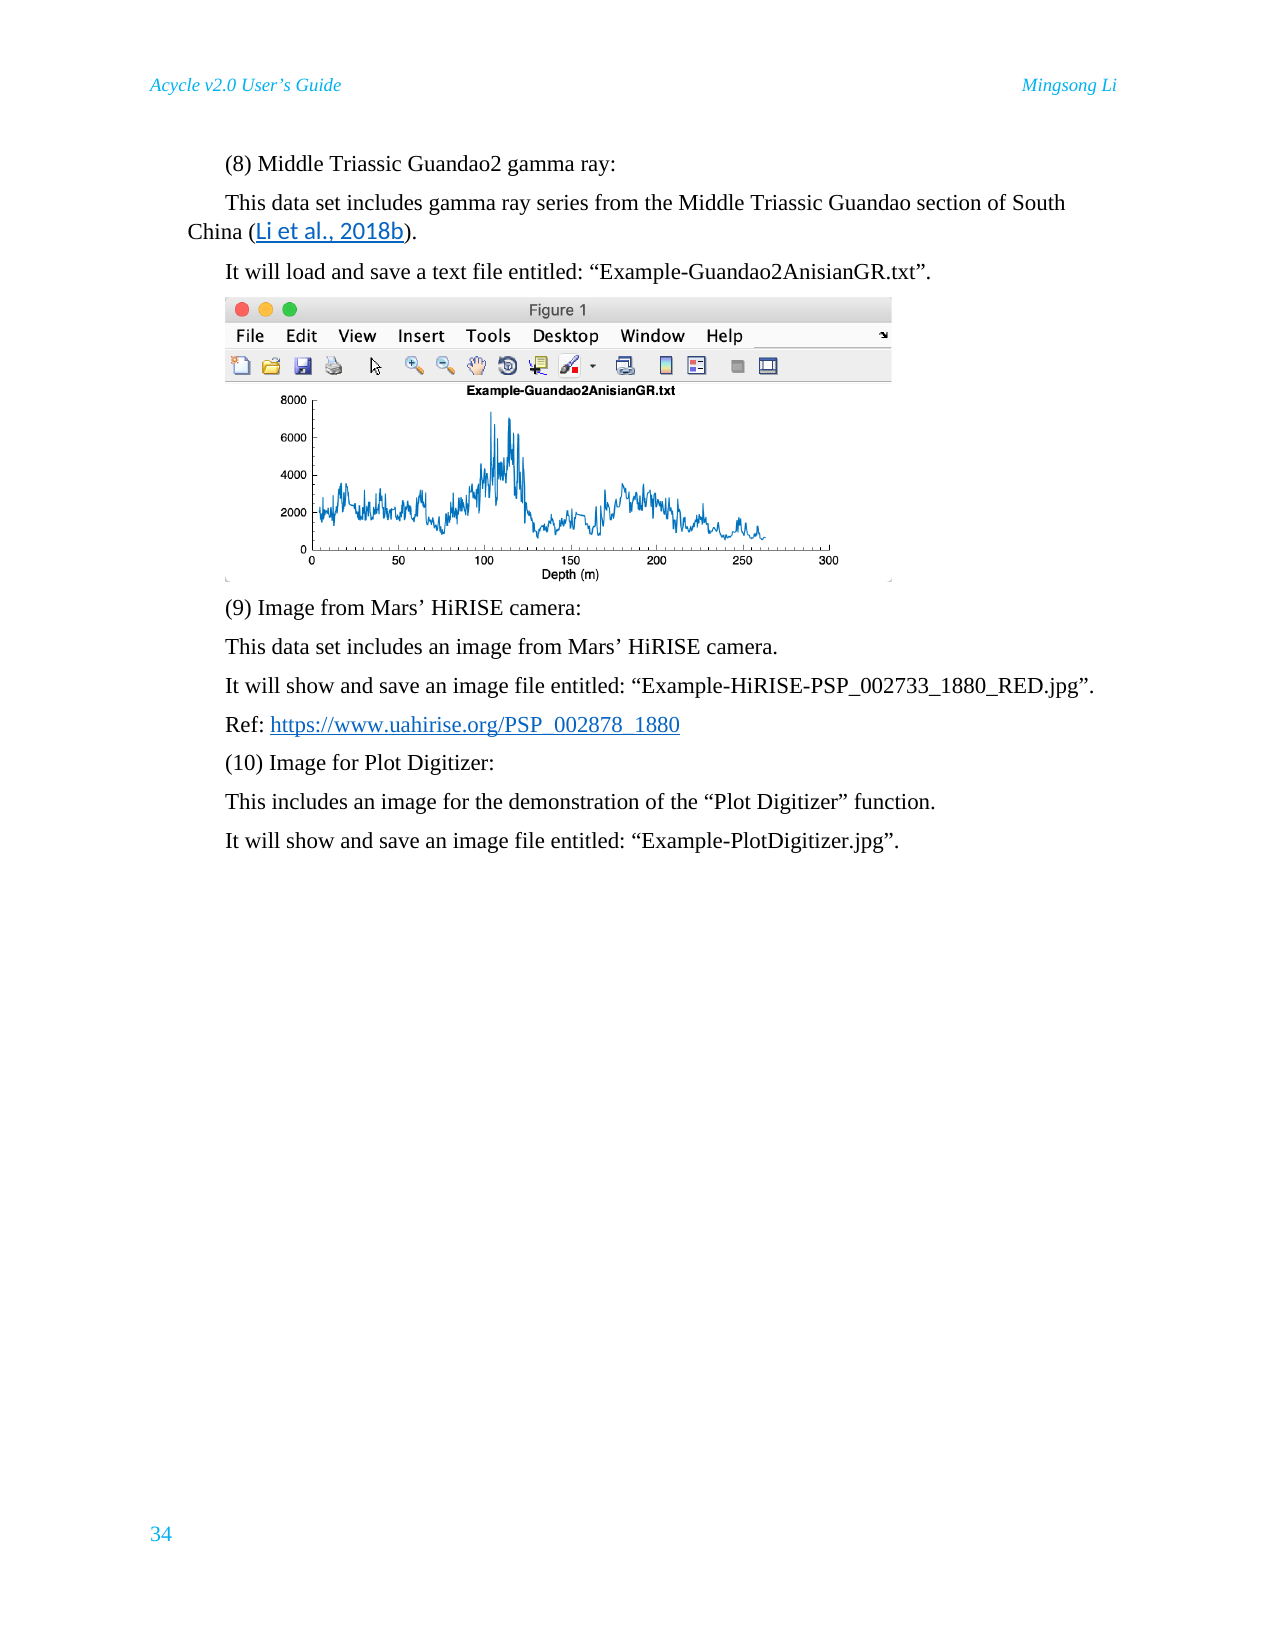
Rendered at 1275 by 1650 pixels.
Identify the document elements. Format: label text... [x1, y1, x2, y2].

text This includes an image for the demonstration of the “Plot Digitizer” function. [187, 788, 1125, 815]
text It will load and save a text file entitled: “Example-Guandao2AnisianGR.txt”. [187, 258, 1125, 284]
text This data set includes an image from Mars’ HiRISE camera. [187, 633, 1125, 659]
text Ref: https://www.uahirise.org/PSP_002878_1880 [187, 711, 1125, 737]
text It will show and save an image file entitled: “Example-PlotDigitizer.jpg”. [187, 827, 1125, 853]
text (8) Middle Triassic Guandao2 gamma ray: [187, 150, 1125, 176]
text This data set includes gamma ray series from the Middle Triassic Guandao section of South China (Li et al., 2018b). [187, 189, 1125, 246]
picture [151, 81, 157, 89]
picture [225, 297, 892, 582]
text (10) Image for Plot Digitizer: [187, 749, 1125, 776]
picture [161, 1529, 167, 1538]
text (9) Image from Mars’ HiRISE camera: [187, 594, 1125, 620]
text It will show and save an image file entitled: “Example-HiRISE-PSP_002733_1880_RED.jpg”. [187, 672, 1125, 698]
